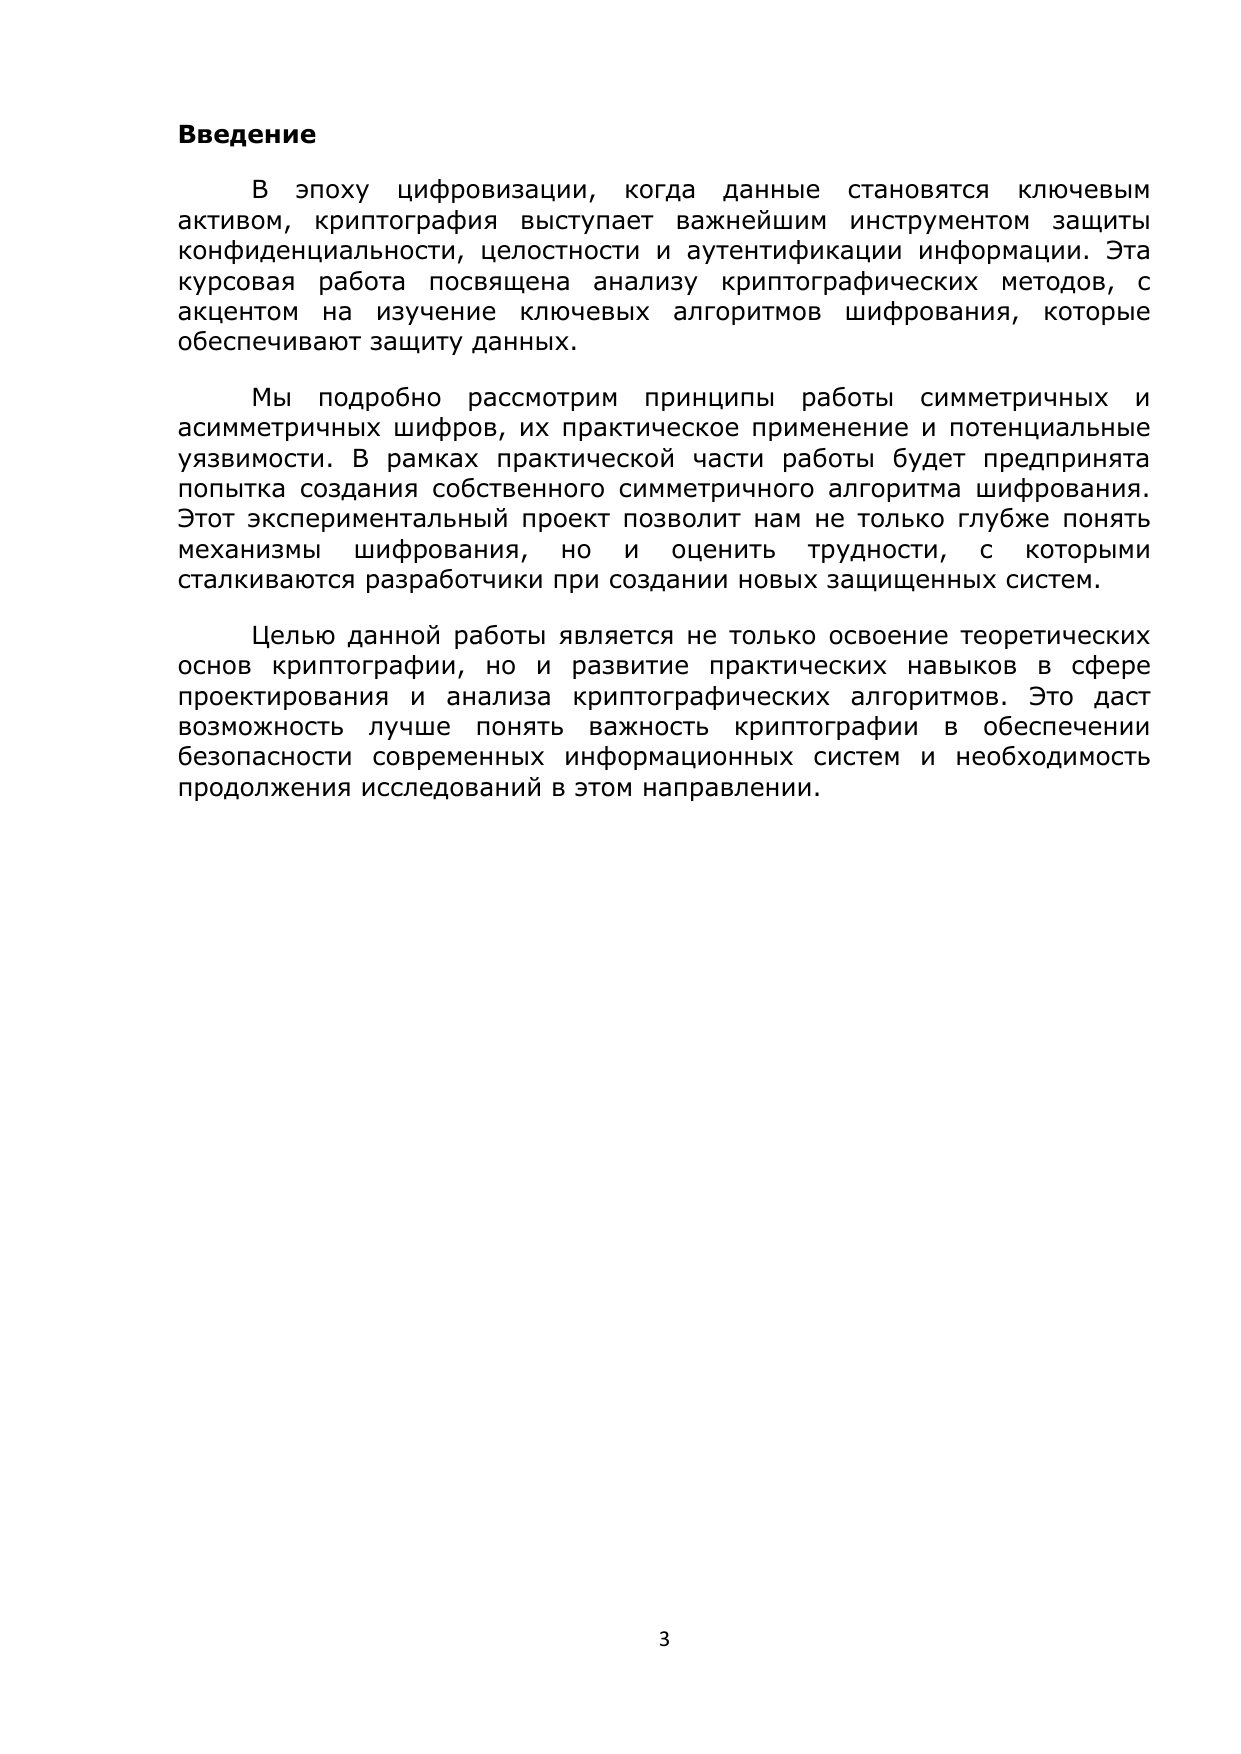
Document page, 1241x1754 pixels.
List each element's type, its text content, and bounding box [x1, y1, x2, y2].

text Целью данной работы является не только освоение теоретических основ криптографии, но и развитие практических навыков в сфере проектирования и анализа криптографических алгоритмов. Это даст возможность лучше понять важность криптографии в обеспечении безопасности современных информационных систем и необходимость продолжения исследований в этом направлении. [177, 619, 1152, 801]
text Введение [177, 118, 1152, 148]
text Мы подробно рассмотрим принципы работы симметричных и асимметричных шифров, их практическое применение и потенциальные уязвимости. В рамках практической части работы будет предпринята попытка создания собственного симметричного алгоритма шифрования. Этот экспериментальный проект позволит нам не только глубже понять механизмы шифрования, но и оценить трудности, с которыми сталкиваются разработчики при создании новых защищенных систем. [177, 381, 1152, 594]
text В эпоху цифровизации, когда данные становятся ключевым активом, криптография выступает важнейшим инструментом защиты конфиденциальности, целостности и аутентификации информации. Эта курсовая работа посвящена анализу криптографических методов, с акцентом на изучение ключевых алгоритмов шифрования, которые обеспечивают защиту данных. [177, 173, 1152, 356]
